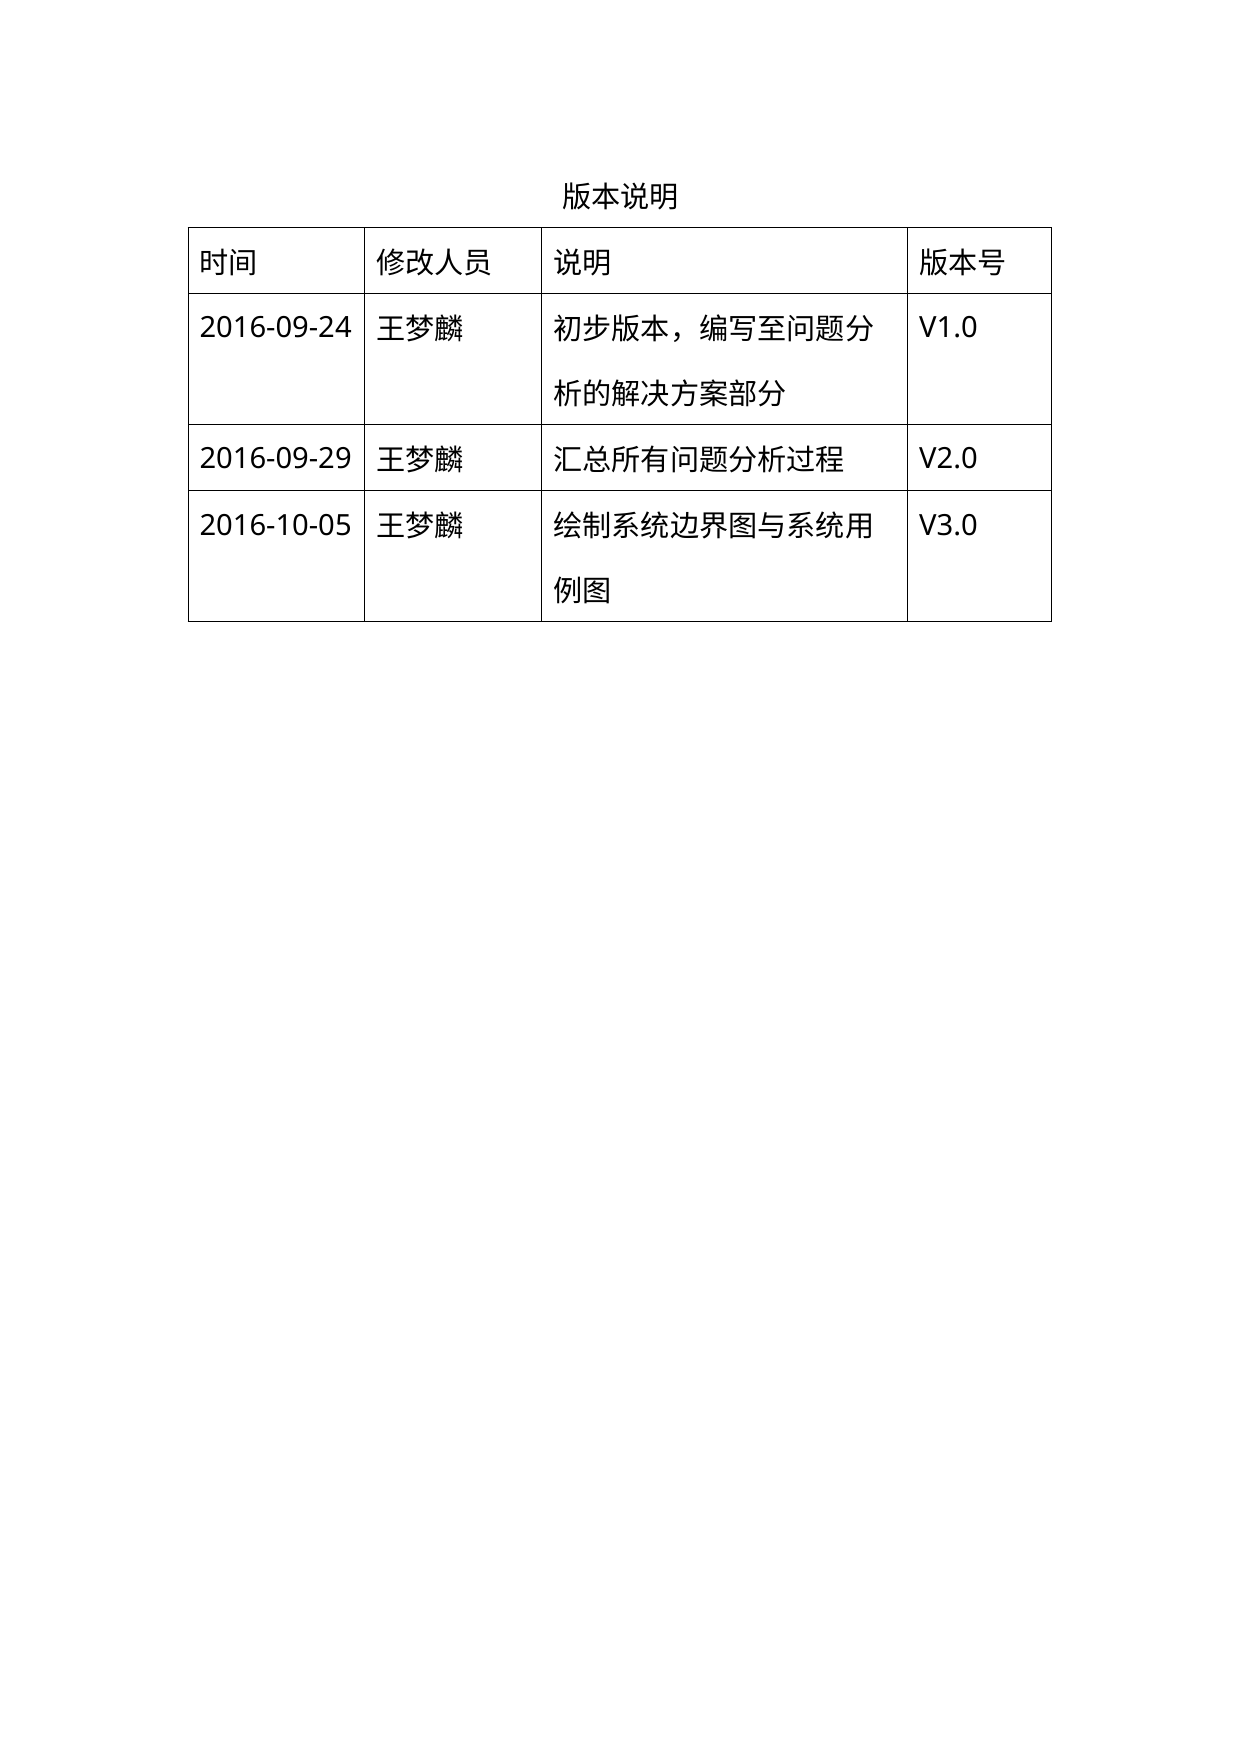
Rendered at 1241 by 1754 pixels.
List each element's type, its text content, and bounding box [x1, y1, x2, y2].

table_cell 绘制系统边界图与系统用例图 [542, 491, 907, 621]
table_cell 王梦麟 [365, 294, 541, 424]
table_header 版本号 [908, 228, 1051, 293]
table_cell 2016-09-29 [189, 425, 364, 490]
table_header 时间 [189, 228, 364, 293]
table_cell V2.0 [908, 425, 1051, 490]
text 版本说明 [187, 162, 1053, 227]
table_cell V3.0 [908, 491, 1051, 621]
table_cell 王梦麟 [365, 425, 541, 490]
table_cell 2016-09-24 [189, 294, 364, 424]
table_cell 汇总所有问题分析过程 [542, 425, 907, 490]
table_header 修改人员 [365, 228, 541, 293]
table_cell 初步版本，编写至问题分析的解决方案部分 [542, 294, 907, 424]
table_cell 2016-10-05 [189, 491, 364, 621]
table_cell V1.0 [908, 294, 1051, 424]
table_header 说明 [542, 228, 907, 293]
table_cell 王梦麟 [365, 491, 541, 621]
